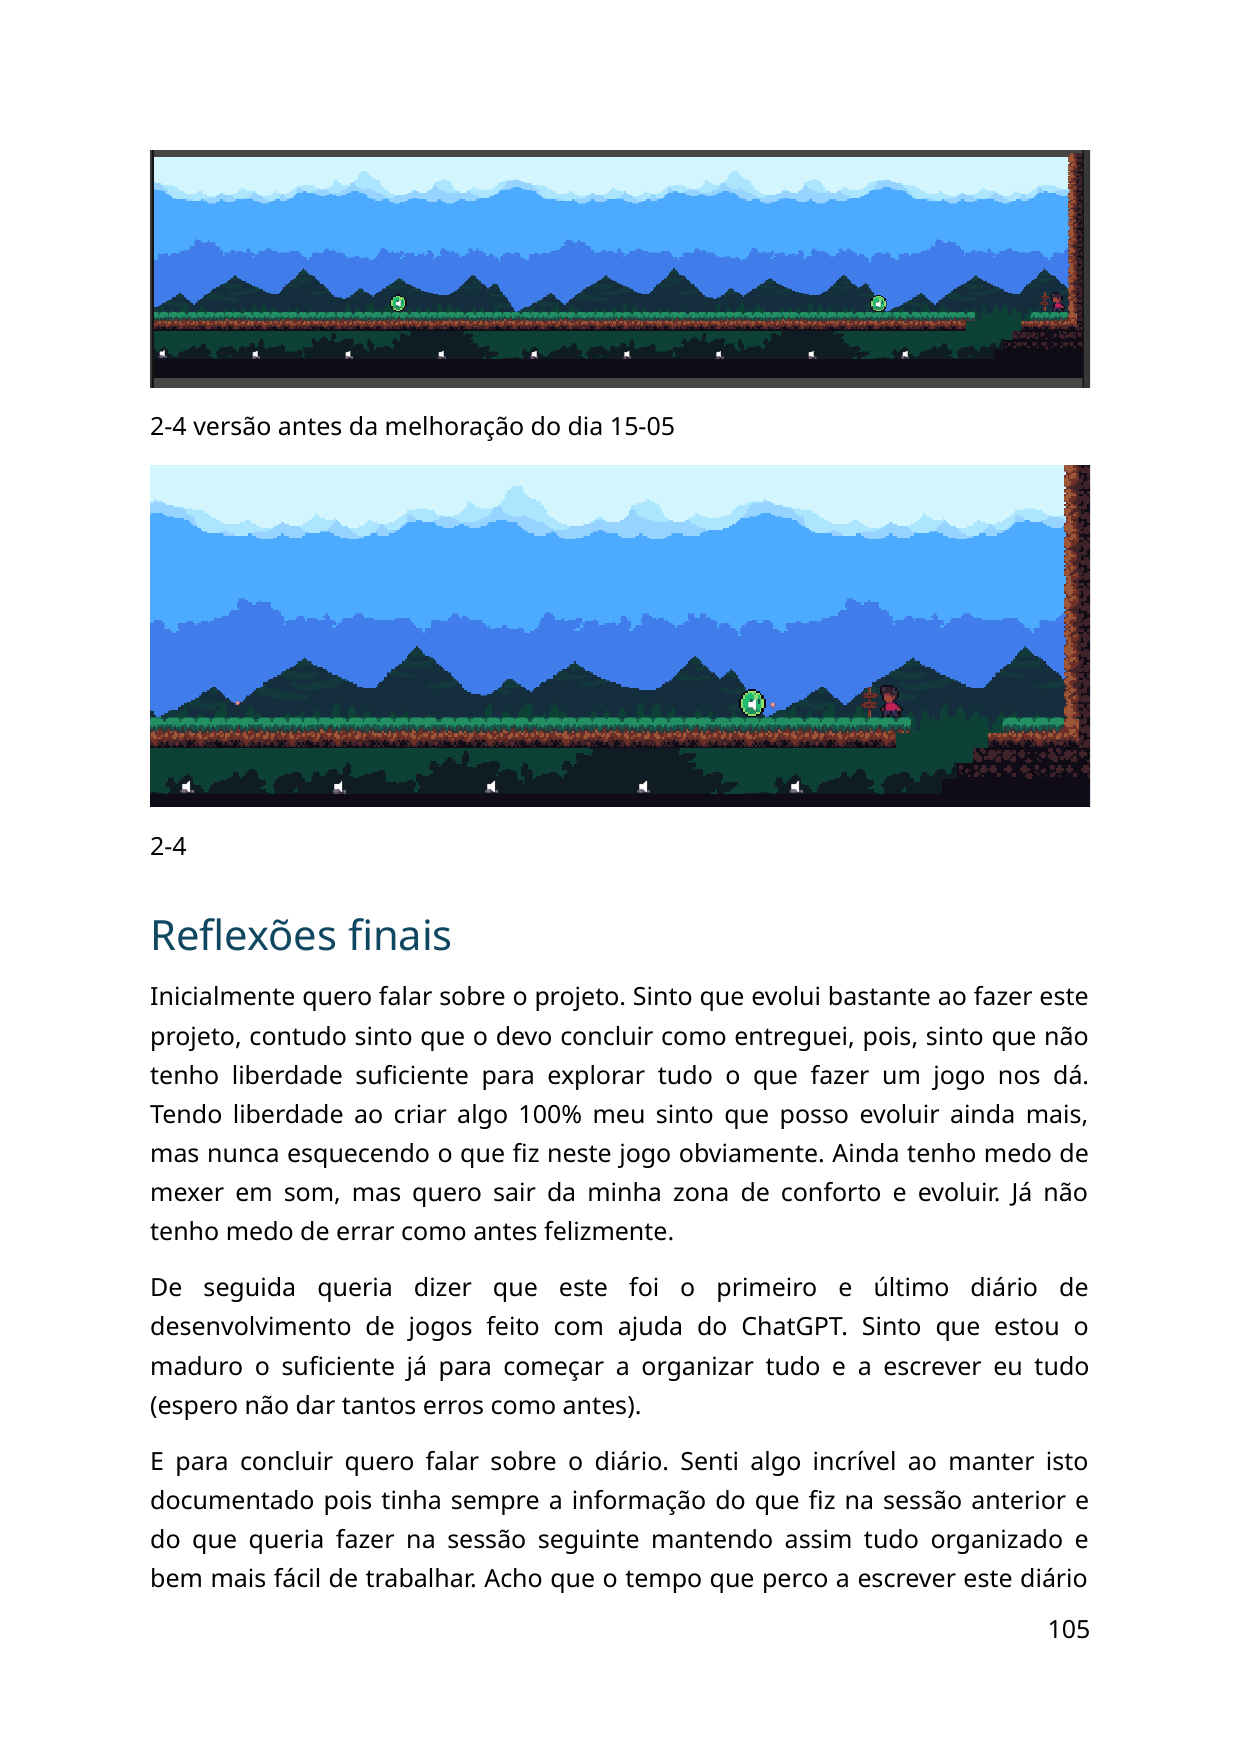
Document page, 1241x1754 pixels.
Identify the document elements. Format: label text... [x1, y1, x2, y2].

text 2-4 [150, 829, 1090, 863]
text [150, 1443, 1090, 1595]
picture [150, 465, 1091, 807]
text 2-4 versão antes da melhoração do dia 15-05 [150, 409, 1090, 443]
text Inicialmente quero falar sobre o projeto. Sinto que evolui bastante ao fazer este projeto, contudo sinto que o devo concluir como entreguei, pois, sinto que não tenho liberdade suficiente para explorar tudo o que fazer um jogo nos dá. Tendo liberdade ao criar algo 100% meu sinto que posso evoluir ainda mais, mas nunca esquecendo o que fiz neste jogo obviamente. Ainda tenho medo de mexer em som, mas quero sair da minha zona de conforto e evoluir. Já não tenho medo de errar como antes felizmente. [150, 979, 1090, 1248]
subtitle Reflexões finais [150, 905, 1090, 962]
picture [150, 150, 1091, 388]
text De seguida queria dizer que este foi o primeiro e último diário de desenvolvimento de jogos feito com ajuda do ChatGPT. Sinto que estou o maduro o suficiente já para começar a organizar tudo e a escrever eu tudo (espero não dar tantos erros como antes). [150, 1270, 1090, 1421]
